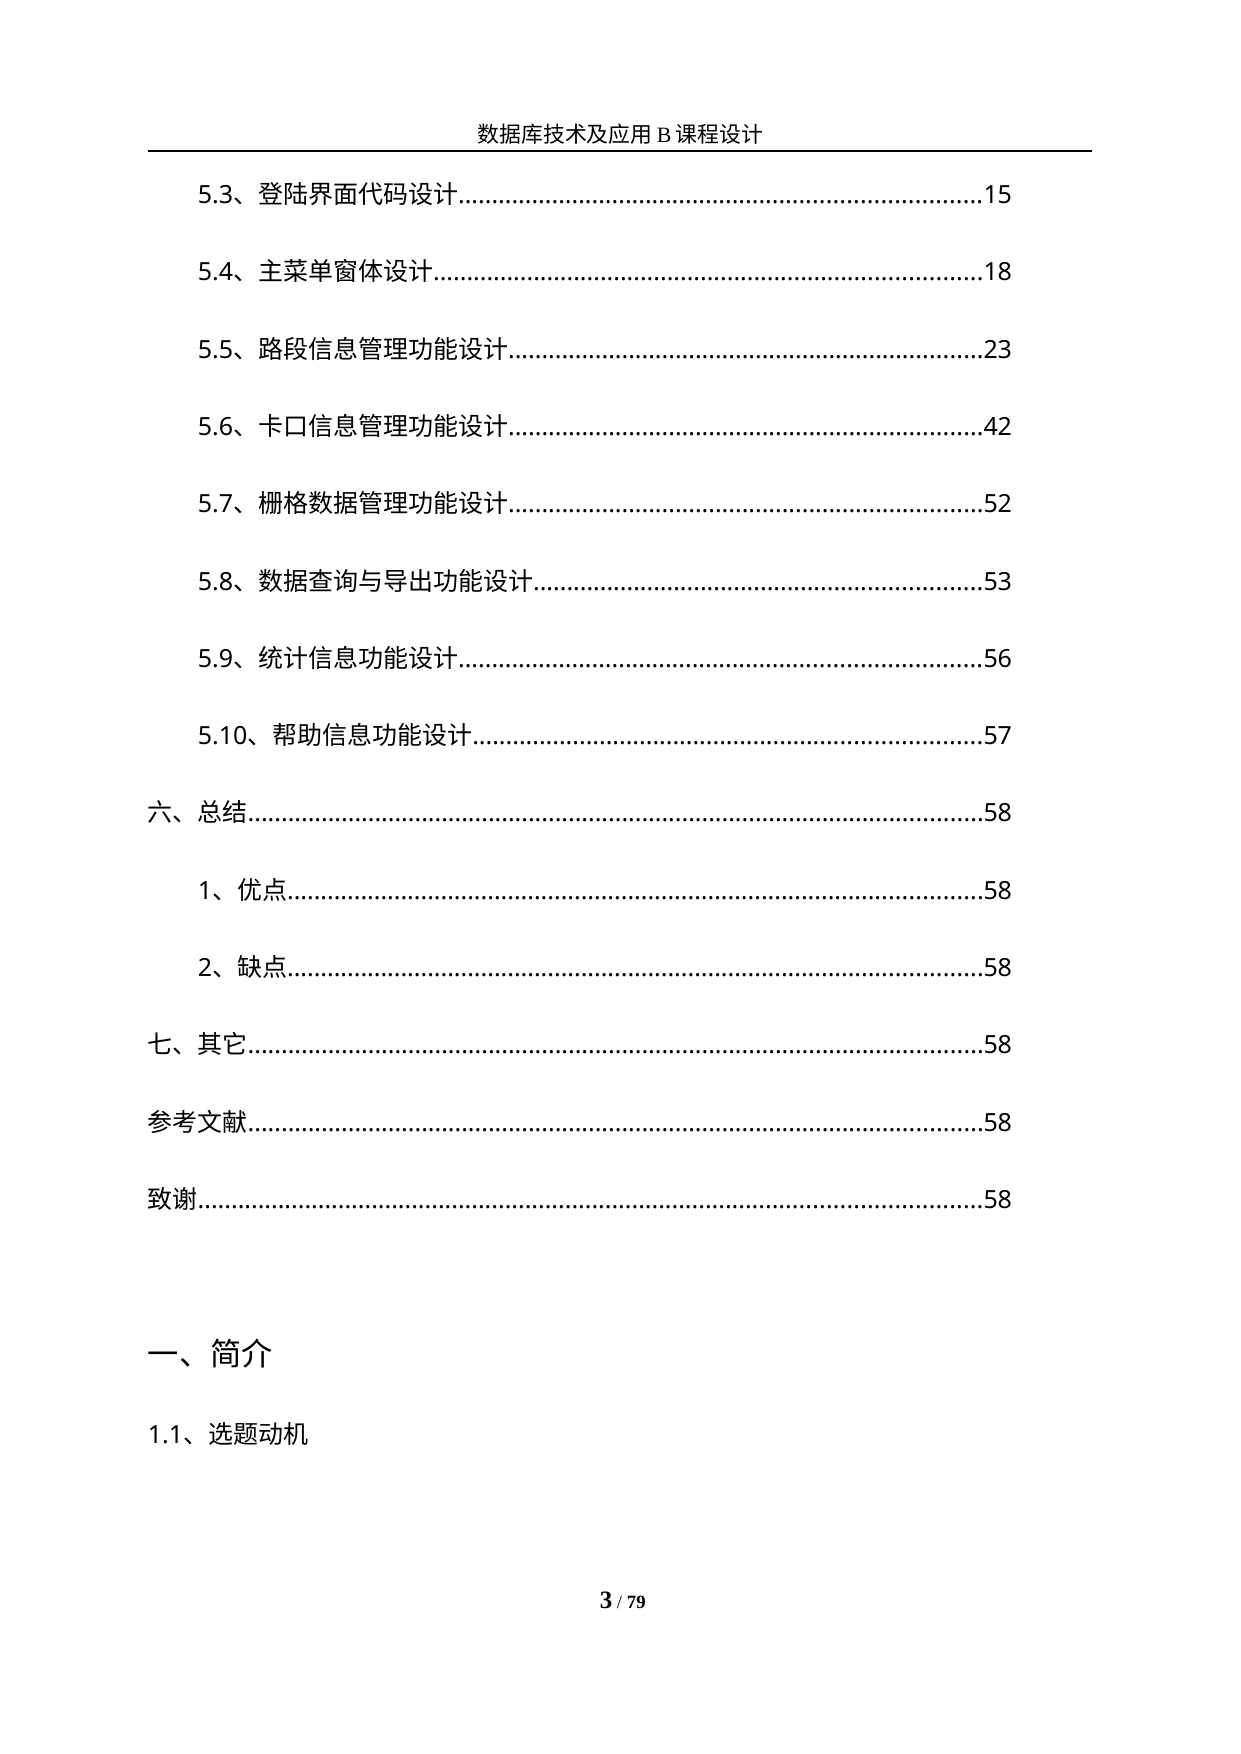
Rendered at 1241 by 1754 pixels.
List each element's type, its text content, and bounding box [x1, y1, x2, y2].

text 5.9、统计信息功能设计 56 [198, 622, 1092, 690]
text 致谢 58 [148, 1163, 1092, 1231]
text 5.7、栅格数据管理功能设计 52 [198, 468, 1092, 536]
text 5.10、帮助信息功能设计 57 [198, 700, 1092, 768]
text 5.8、数据查询与导出功能设计 53 [198, 545, 1092, 613]
text 5.3、登陆界面代码设计 15 [198, 159, 1092, 227]
text 5.4、主菜单窗体设计 18 [198, 236, 1092, 304]
text 5.5、路段信息管理功能设计 23 [198, 313, 1092, 381]
text 1、优点 58 [198, 854, 1092, 922]
text 5.6、卡口信息管理功能设计 42 [198, 391, 1092, 458]
text 六、总结 58 [148, 777, 1092, 845]
text 一、简介 [148, 1318, 1092, 1386]
text 2、缺点 58 [198, 932, 1092, 999]
text 参考文献 58 [148, 1086, 1092, 1154]
text 1.1、选题动机 [148, 1399, 1092, 1467]
text 七、其它 58 [148, 1009, 1092, 1077]
